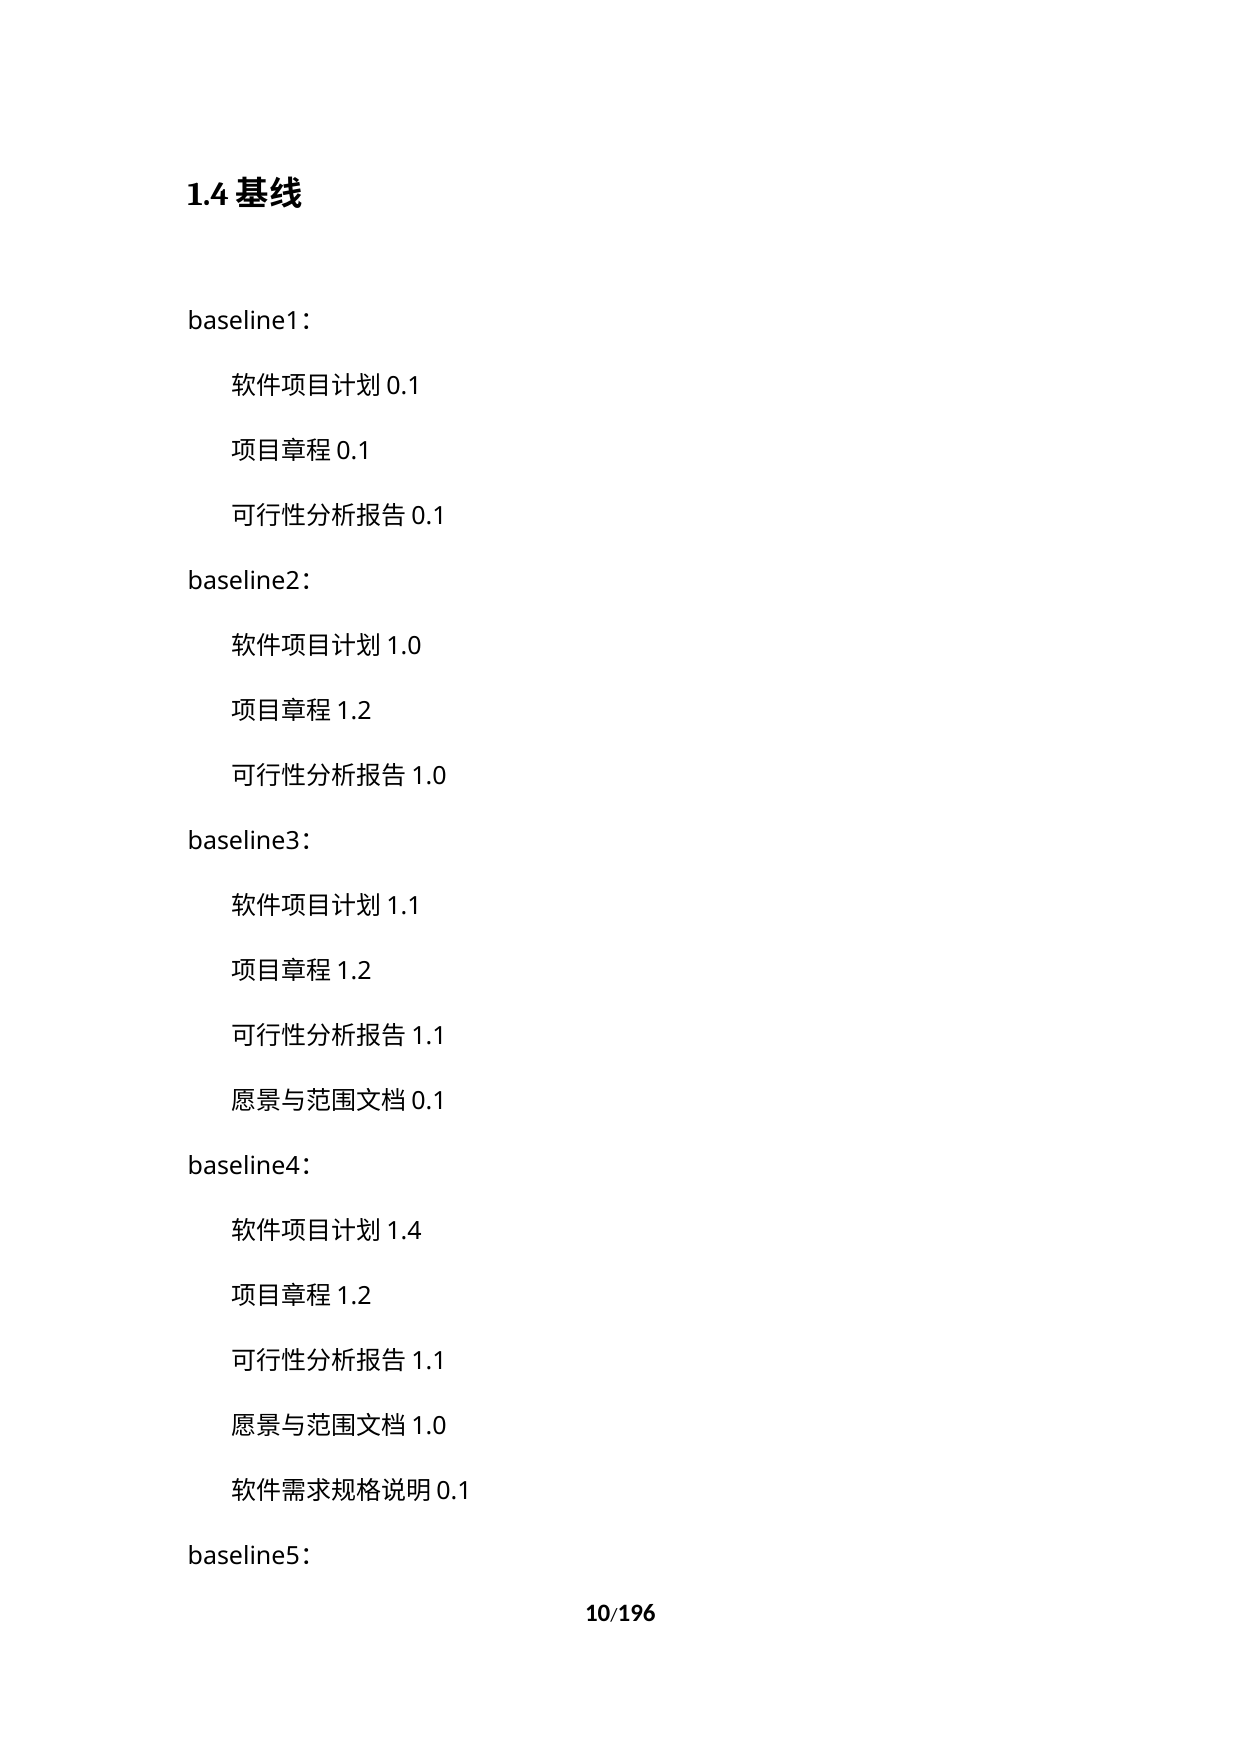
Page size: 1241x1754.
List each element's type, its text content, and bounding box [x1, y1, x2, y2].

text 愿景与范围文档0.1 [187, 1066, 1053, 1131]
text 软件项目计划1.4 [187, 1196, 1053, 1261]
text 可行性分析报告0.1 [187, 481, 1053, 546]
text 愿景与范围文档1.0 [187, 1391, 1053, 1456]
text 项目章程0.1 [187, 416, 1053, 481]
text 软件项目计划0.1 [187, 351, 1053, 416]
text baseline4： [187, 1131, 1053, 1196]
text baseline2： [187, 546, 1053, 611]
text baseline3： [187, 806, 1053, 871]
text 软件项目计划1.0 [187, 611, 1053, 676]
subtitle 1.4基线 [187, 158, 1053, 223]
text 项目章程1.2 [187, 1261, 1053, 1326]
text 软件项目计划1.1 [187, 871, 1053, 936]
text 可行性分析报告1.1 [187, 1326, 1053, 1391]
text baseline5： [187, 1521, 1053, 1586]
text 项目章程1.2 [187, 676, 1053, 741]
text 可行性分析报告1.0 [187, 741, 1053, 806]
text 可行性分析报告1.1 [187, 1001, 1053, 1066]
text 项目章程1.2 [187, 936, 1053, 1001]
text 软件需求规格说明0.1 [187, 1456, 1053, 1521]
text baseline1： [187, 286, 1053, 351]
